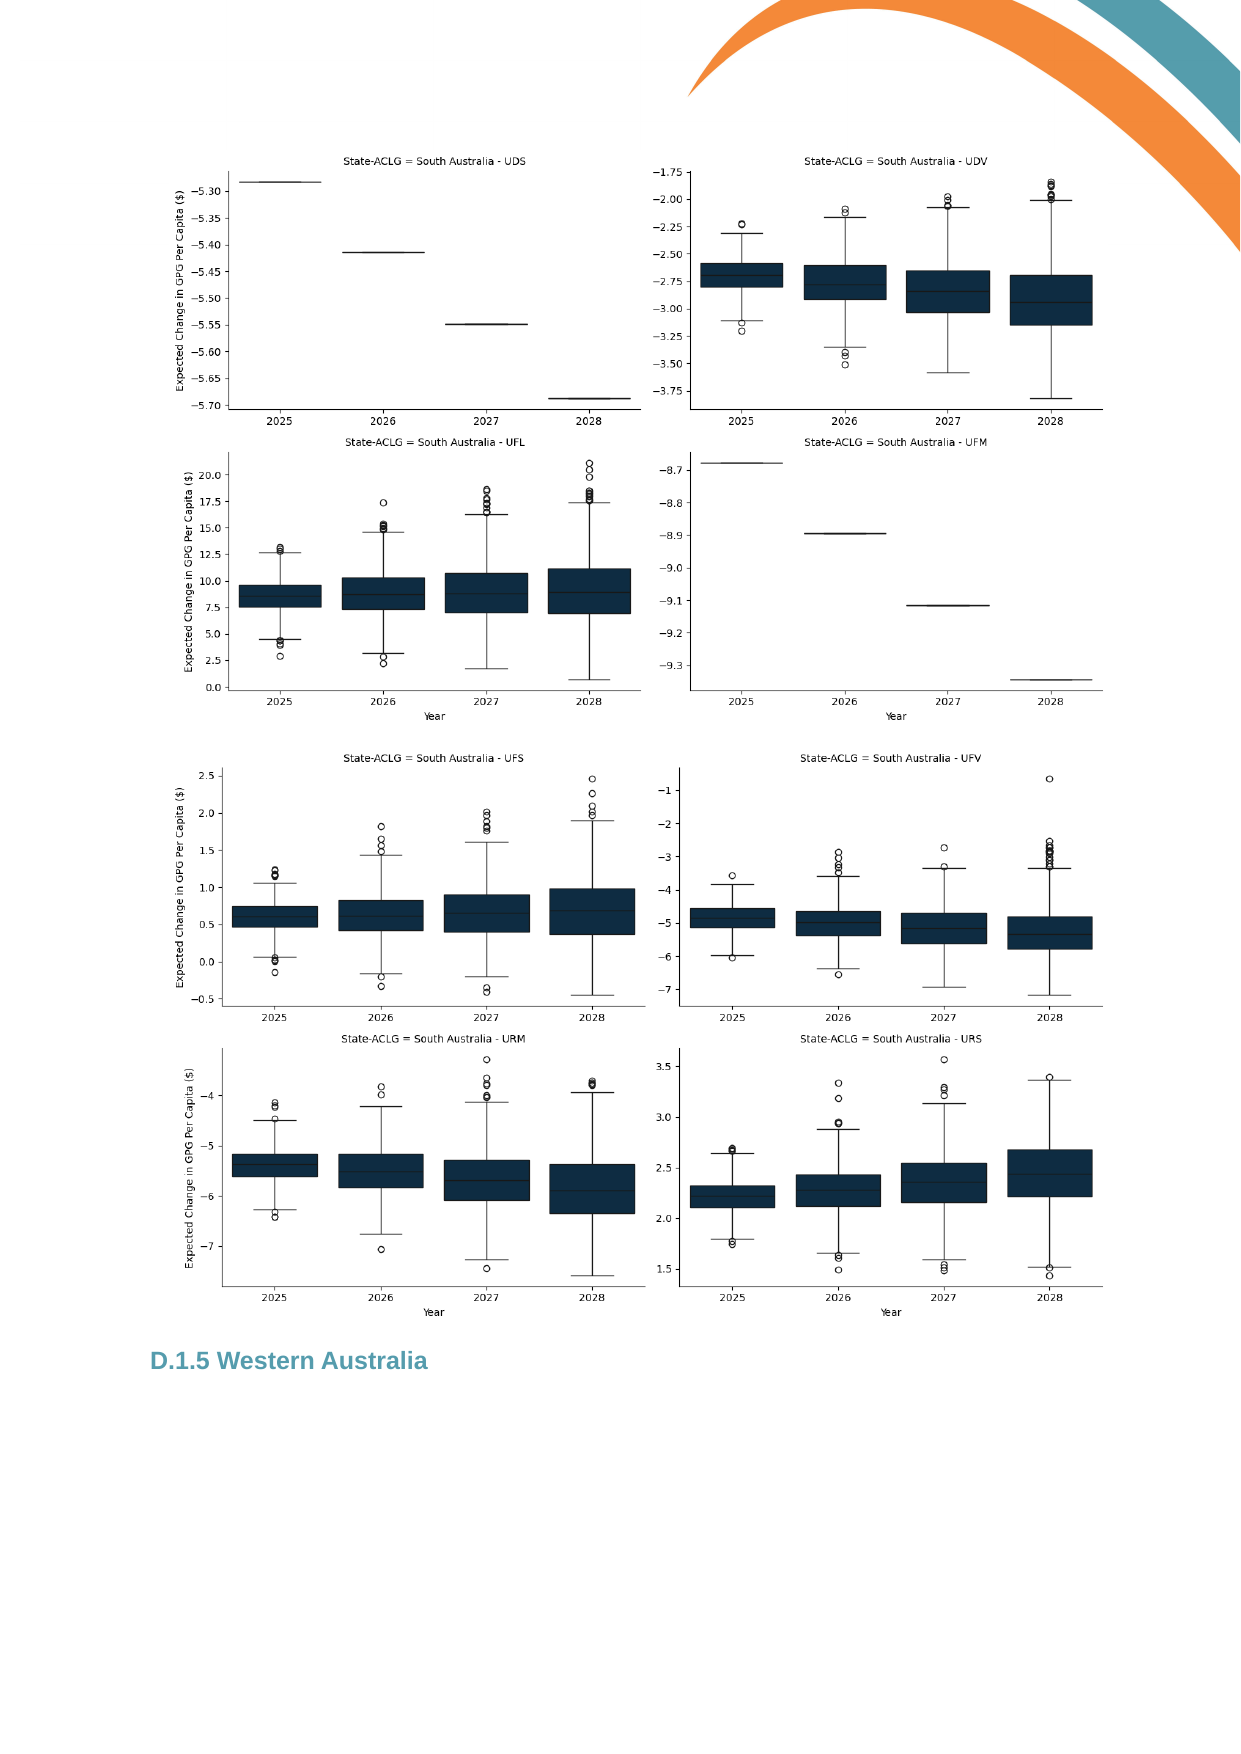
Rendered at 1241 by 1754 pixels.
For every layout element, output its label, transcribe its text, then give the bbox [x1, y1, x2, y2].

picture [168, 746, 1109, 1325]
subtitle D.1.5 Western Australia [150, 1346, 1090, 1374]
picture [19, 0, 1241, 729]
